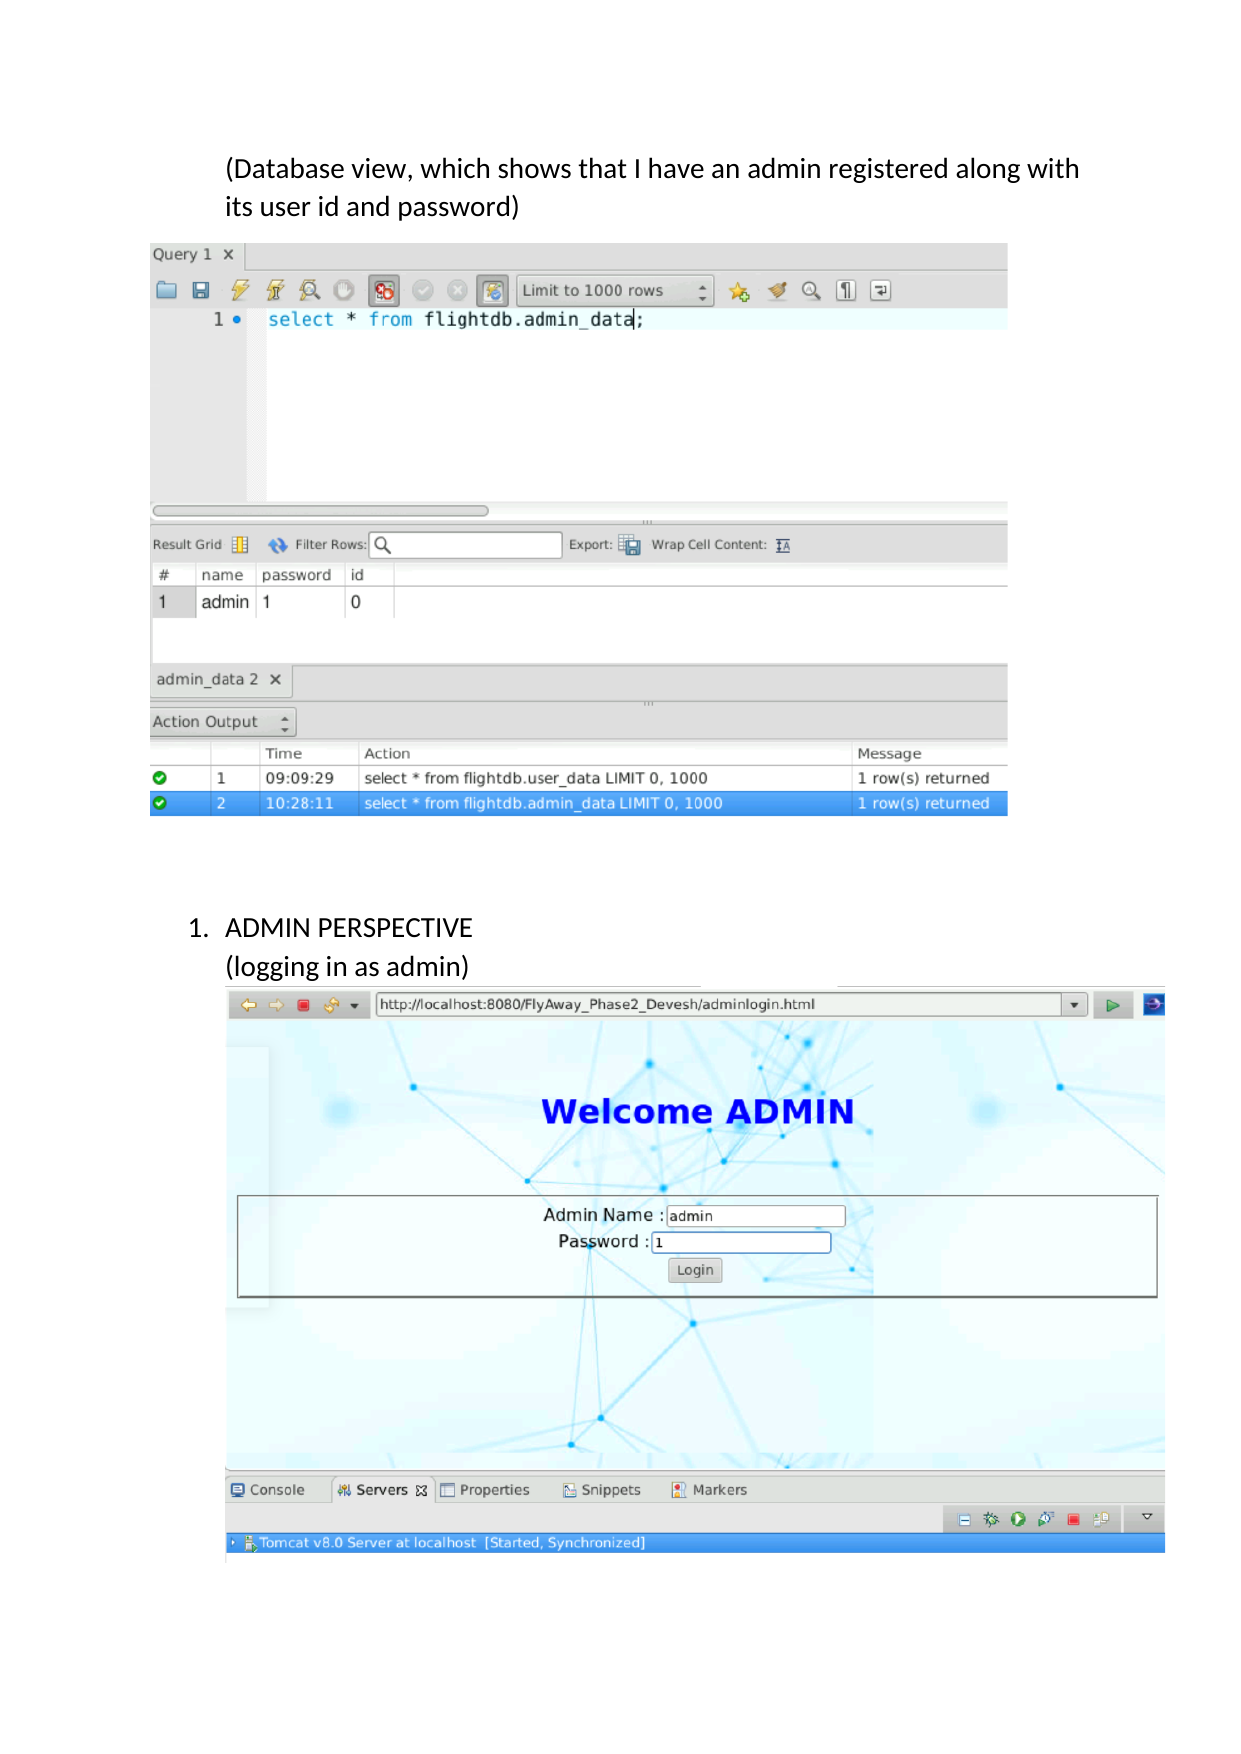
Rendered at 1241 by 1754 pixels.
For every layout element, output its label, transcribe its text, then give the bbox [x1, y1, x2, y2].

list (Database view, which shows that I have an admin registered along with its user id and password) [225, 150, 1090, 224]
picture [150, 243, 1008, 836]
picture [225, 986, 1166, 1563]
list ADMIN PERSPECTIVE [187, 909, 1090, 945]
list (logging in as admin) [225, 948, 1090, 984]
